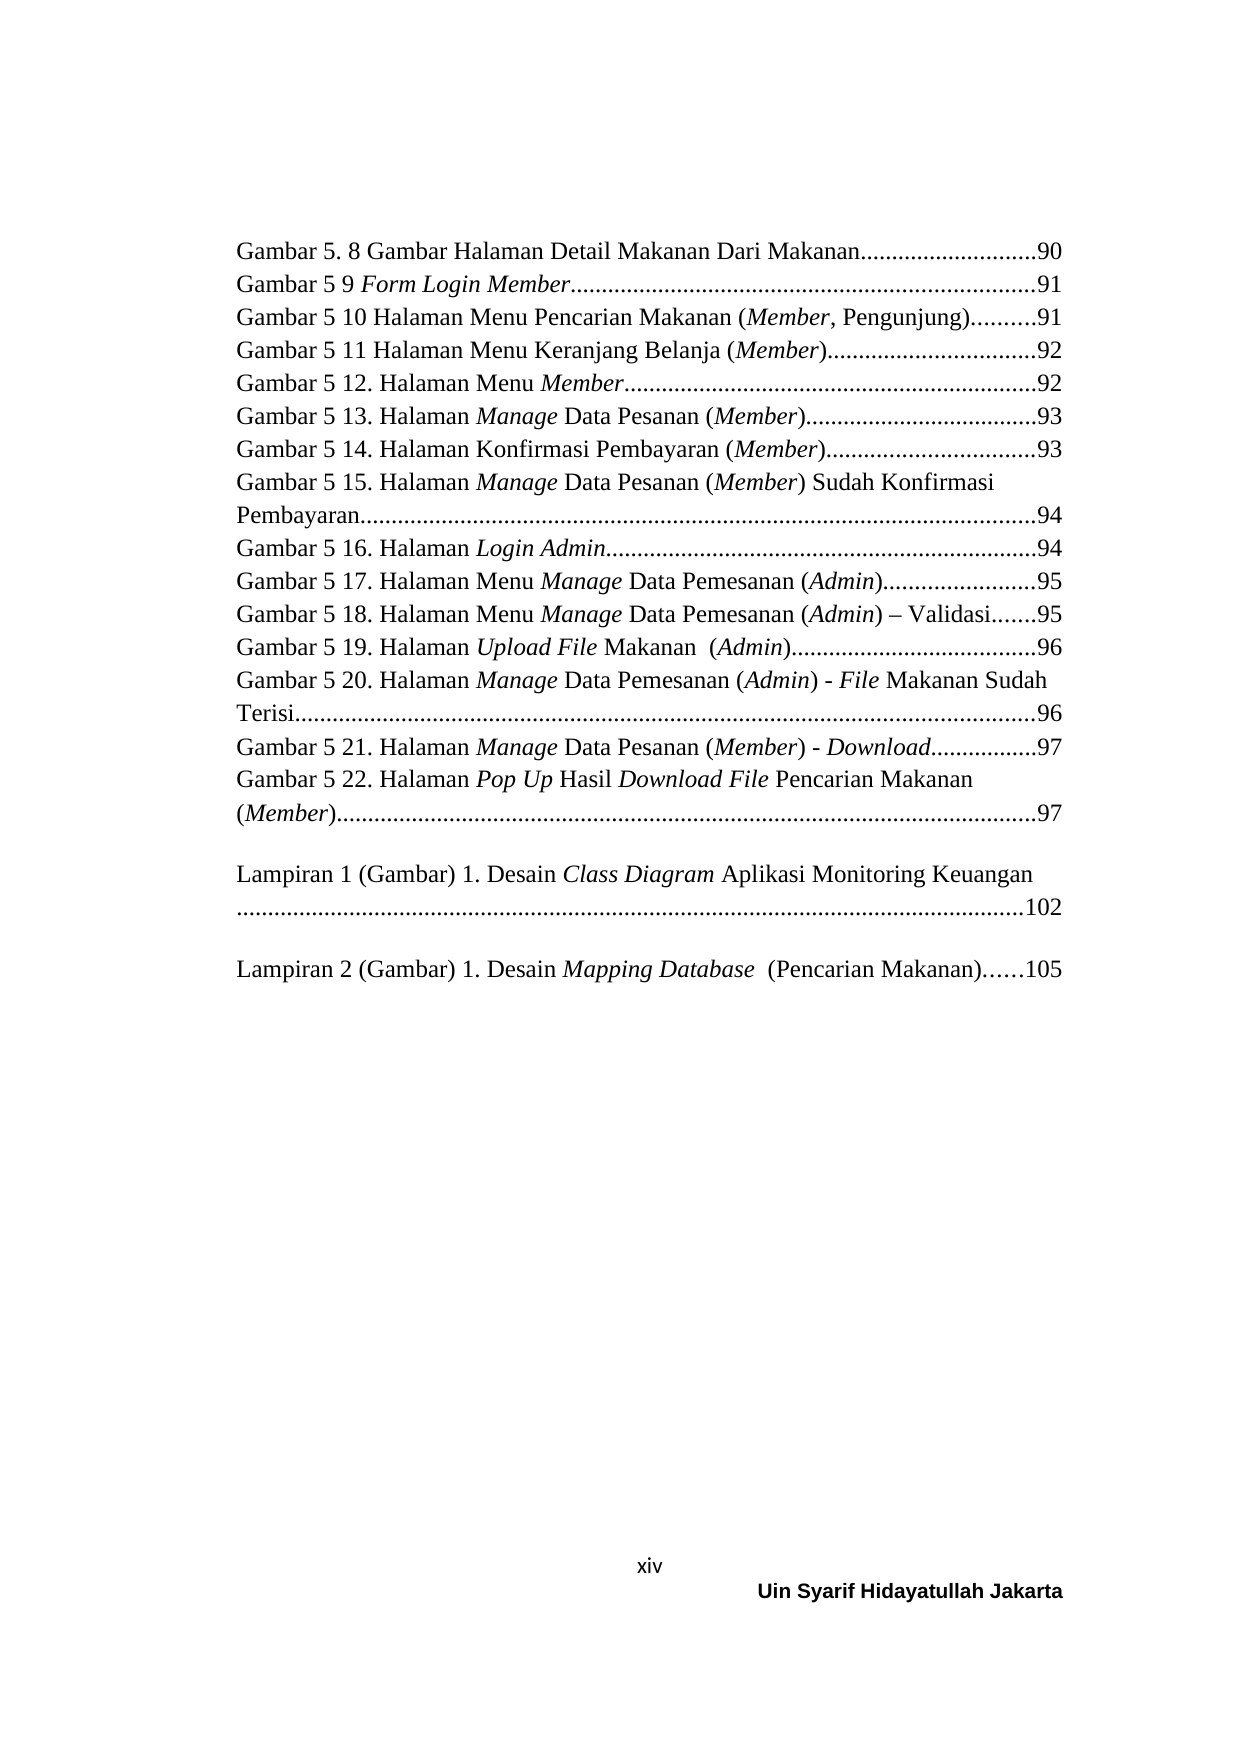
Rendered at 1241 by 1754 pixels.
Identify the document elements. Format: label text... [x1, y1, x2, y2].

text Gambar 5 11 Halaman Menu Keranjang Belanja (Member) 92 [236, 335, 1063, 364]
text Gambar 5 18. Halaman Menu Manage Data Pemesanan (Admin) – Validasi 95 [236, 599, 1063, 628]
text Gambar 5 17. Halaman Menu Manage Data Pemesanan (Admin) 95 [236, 566, 1063, 595]
text Gambar 5 15. Halaman Manage Data Pesanan (Member) Sudah Konfirmasi Pembayaran 94 [236, 467, 1063, 529]
text Gambar 5 16. Halaman Login Admin 94 [236, 533, 1063, 562]
text Gambar 5 9 Form Login Member 91 [236, 269, 1063, 298]
text Lampiran 2 (Gambar) 1. Desain Mapping Database (Pencarian Makanan) 105 [236, 954, 1063, 983]
text Gambar 5 19. Halaman Upload File Makanan (Admin) 96 [236, 632, 1063, 661]
text Gambar 5 22. Halaman Pop Up Hasil Download File Pencarian Makanan (Member) 97 [236, 764, 1063, 826]
text Gambar 5 13. Halaman Manage Data Pesanan (Member) 93 [236, 401, 1063, 430]
text Gambar 5 12. Halaman Menu Member 92 [236, 368, 1063, 397]
text Lampiran 1 (Gambar) 1. Desain Class Diagram Aplikasi Monitoring Keuangan 102 [236, 859, 1063, 921]
text Gambar 5 14. Halaman Konfirmasi Pembayaran (Member) 93 [236, 434, 1063, 463]
text Gambar 5. 8 Gambar Halaman Detail Makanan Dari Makanan 90 [236, 236, 1063, 265]
text Gambar 5 10 Halaman Menu Pencarian Makanan (Member, Pengunjung) 91 [236, 302, 1063, 331]
text Gambar 5 20. Halaman Manage Data Pemesanan (Admin) - File Makanan Sudah Terisi 96 [236, 666, 1063, 727]
text Gambar 5 21. Halaman Manage Data Pesanan (Member) - Download 97 [236, 732, 1063, 760]
